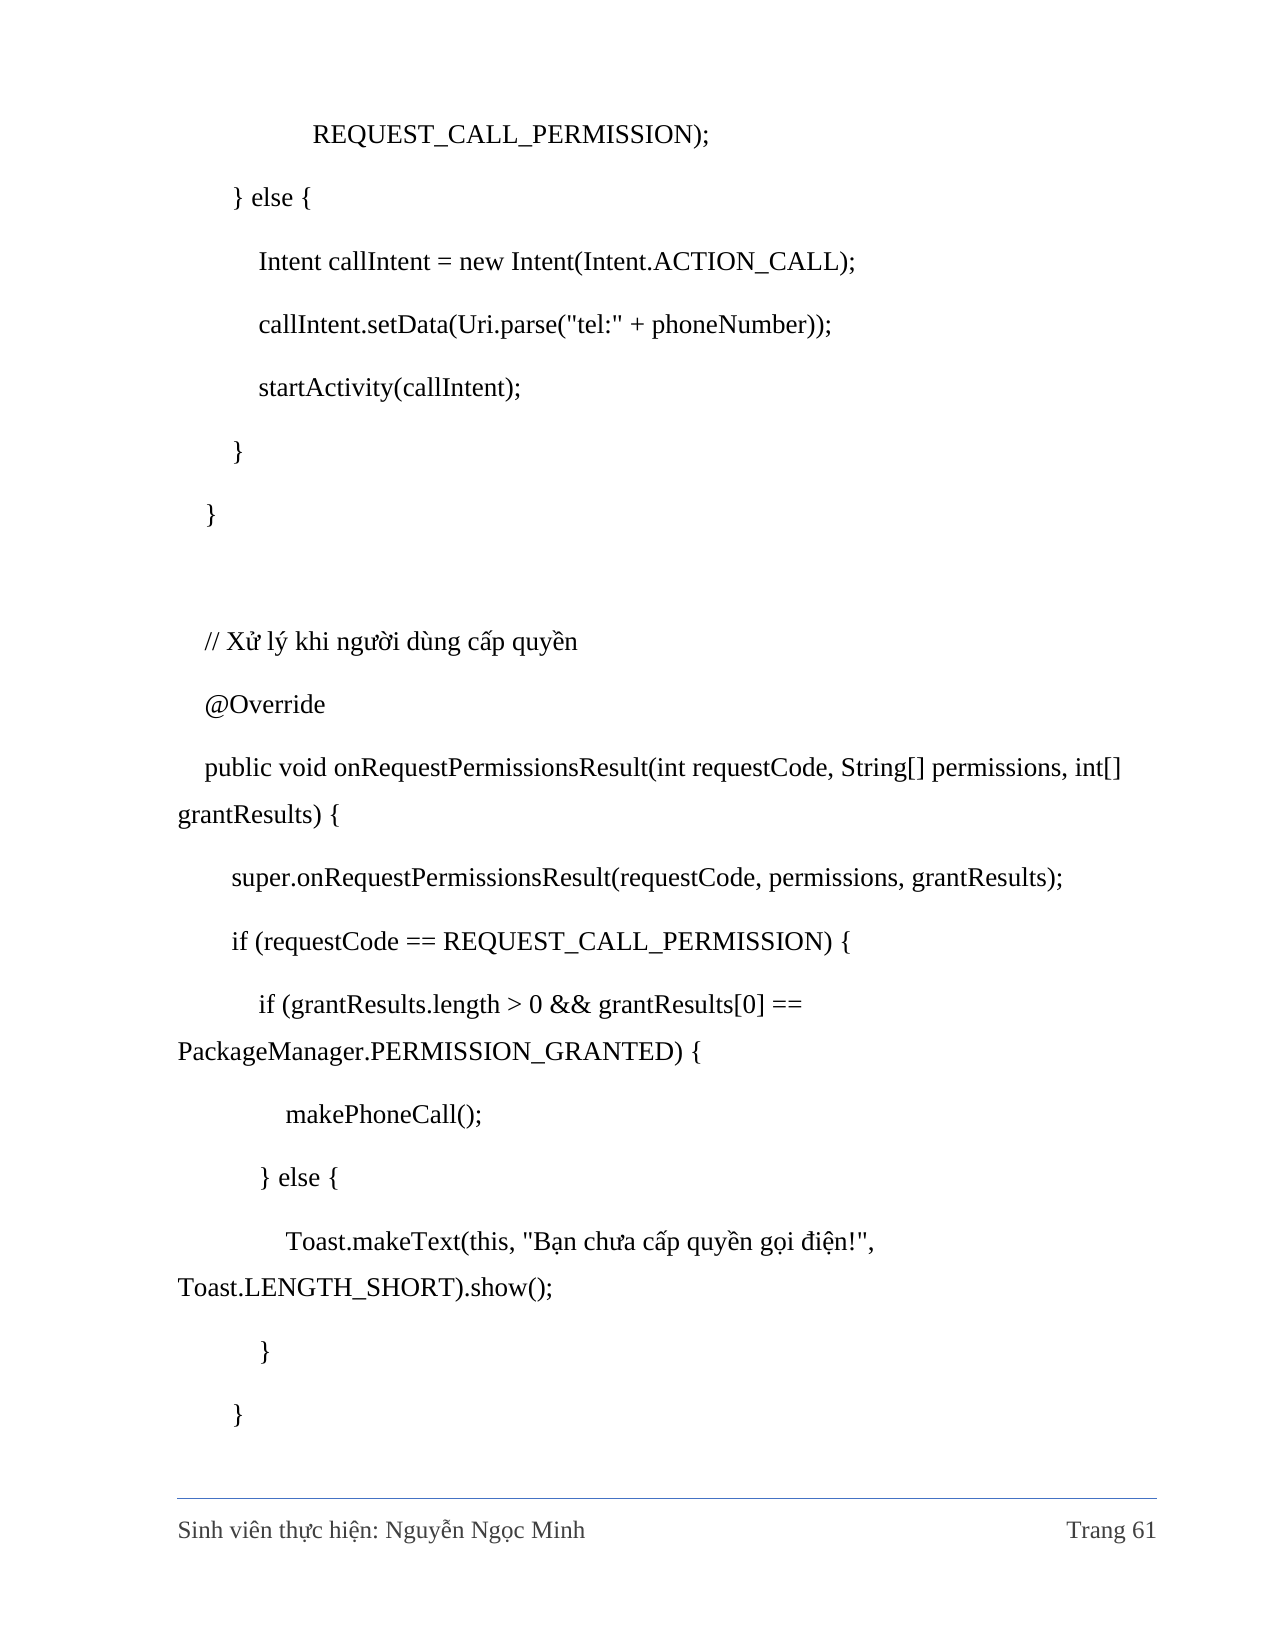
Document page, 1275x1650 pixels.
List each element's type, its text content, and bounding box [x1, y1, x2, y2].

text Toast.makeText(this, "Bạn chưa cấp quyền gọi điện!", Toast.LENGTH_SHORT).show(); [177, 1225, 1157, 1303]
text callIntent.setData(Uri.parse("tel:" + phoneNumber)); [177, 308, 1157, 339]
text startActivity(callIntent); [177, 371, 1157, 403]
text super.onRequestPermissionsResult(requestCode, permissions, grantResults); [177, 861, 1157, 893]
text // Xử lý khi người dùng cấp quyền [177, 625, 1157, 656]
text } [177, 435, 1157, 466]
text REQUEST_CALL_PERMISSION); [177, 118, 1157, 149]
text @Override [177, 688, 1157, 719]
text } [177, 1398, 1157, 1429]
text } else { [177, 1161, 1157, 1193]
text } [177, 1335, 1157, 1366]
text } else { [177, 181, 1157, 213]
text if (grantResults.length > 0 && grantResults[0] == PackageManager.PERMISSION_GRANTED) { [177, 988, 1157, 1066]
text makePhoneCall(); [177, 1098, 1157, 1129]
text Intent callIntent = new Intent(Intent.ACTION_CALL); [177, 245, 1157, 276]
text } [177, 498, 1157, 529]
text public void onRequestPermissionsResult(int requestCode, String[] permissions, int[] grantResults) { [177, 751, 1157, 829]
text if (requestCode == REQUEST_CALL_PERMISSION) { [177, 925, 1157, 956]
